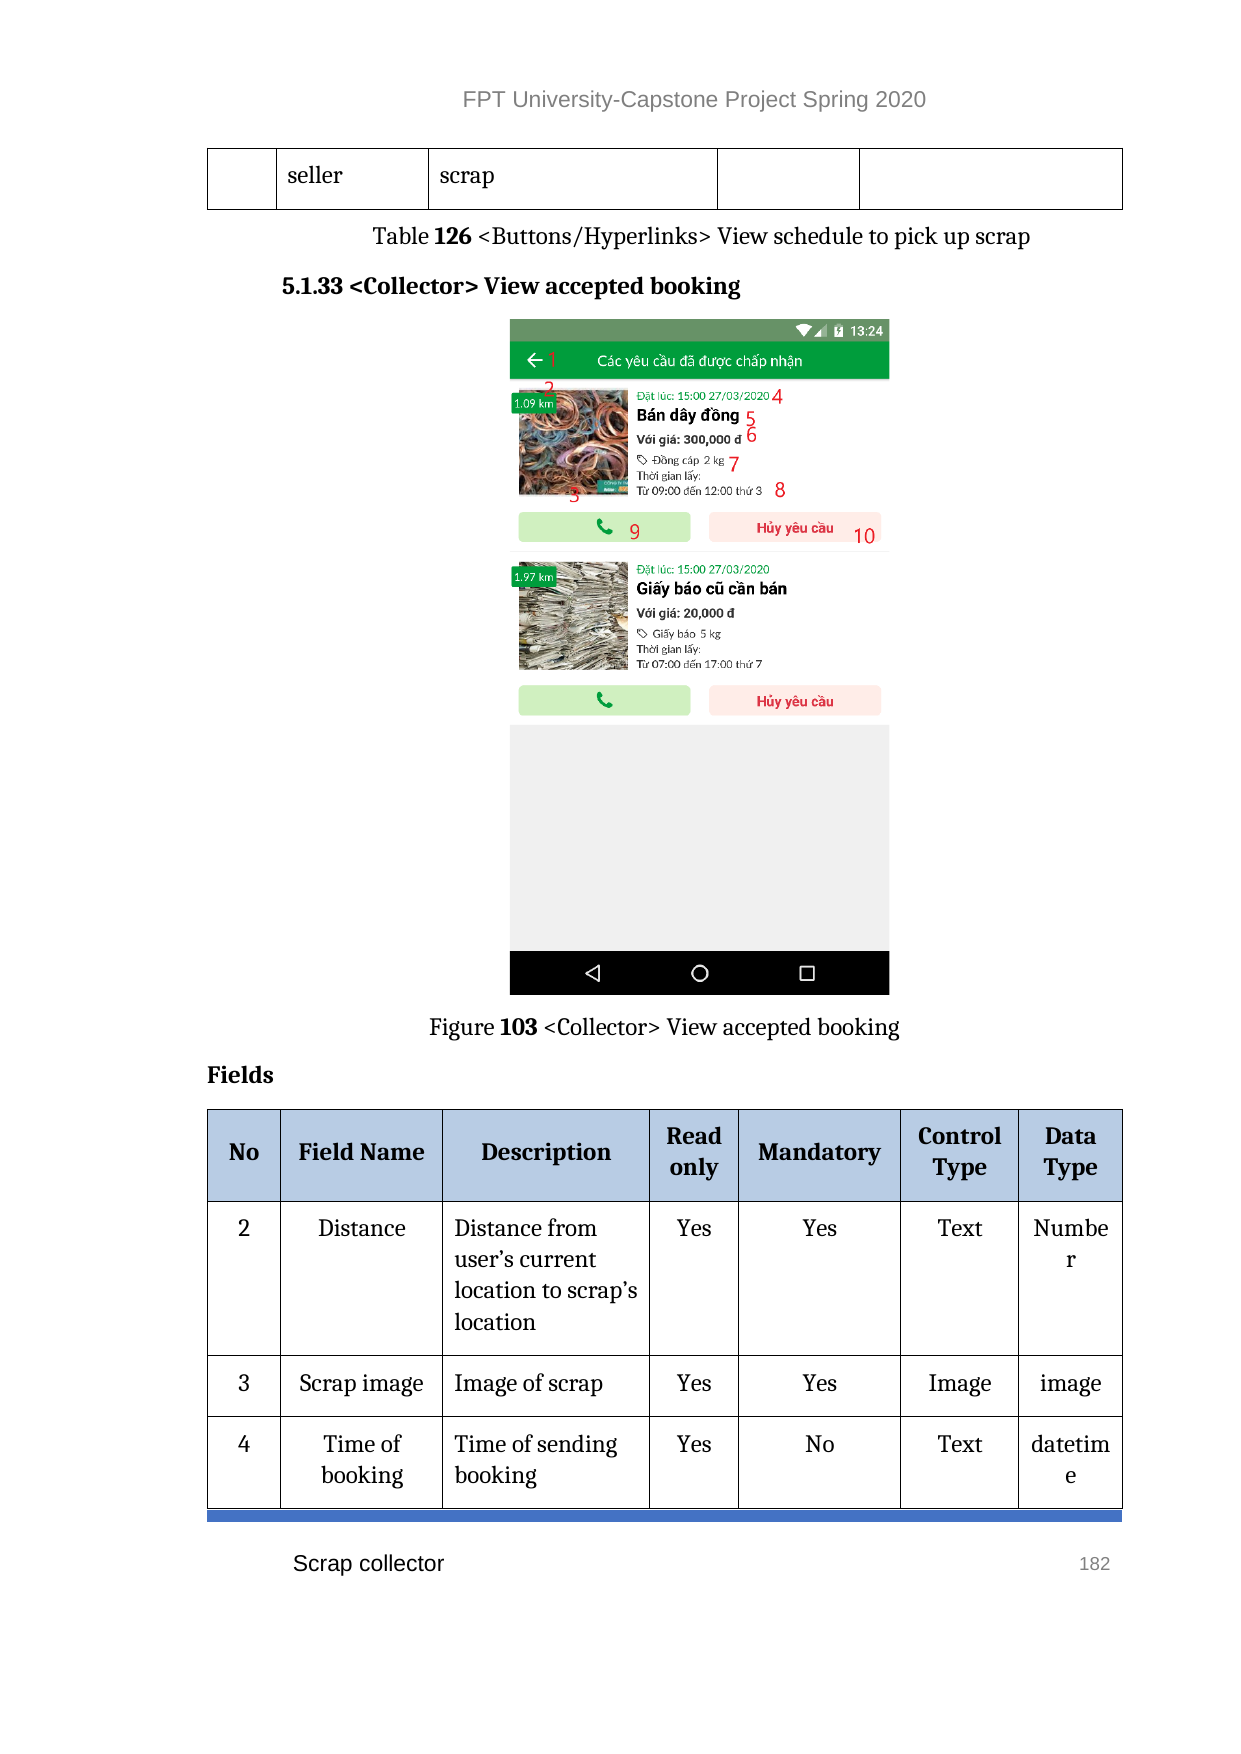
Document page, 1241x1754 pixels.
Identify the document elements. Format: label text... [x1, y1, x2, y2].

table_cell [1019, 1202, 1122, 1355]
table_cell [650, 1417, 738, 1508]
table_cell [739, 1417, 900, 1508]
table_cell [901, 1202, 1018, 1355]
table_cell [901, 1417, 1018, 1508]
text Fields [207, 1061, 1122, 1090]
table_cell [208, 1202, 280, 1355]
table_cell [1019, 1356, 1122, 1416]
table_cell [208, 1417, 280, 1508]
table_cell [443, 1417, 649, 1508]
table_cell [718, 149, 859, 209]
text Table 126 <Buttons/Hyperlinks> View schedule to pick up scrap [207, 222, 1122, 251]
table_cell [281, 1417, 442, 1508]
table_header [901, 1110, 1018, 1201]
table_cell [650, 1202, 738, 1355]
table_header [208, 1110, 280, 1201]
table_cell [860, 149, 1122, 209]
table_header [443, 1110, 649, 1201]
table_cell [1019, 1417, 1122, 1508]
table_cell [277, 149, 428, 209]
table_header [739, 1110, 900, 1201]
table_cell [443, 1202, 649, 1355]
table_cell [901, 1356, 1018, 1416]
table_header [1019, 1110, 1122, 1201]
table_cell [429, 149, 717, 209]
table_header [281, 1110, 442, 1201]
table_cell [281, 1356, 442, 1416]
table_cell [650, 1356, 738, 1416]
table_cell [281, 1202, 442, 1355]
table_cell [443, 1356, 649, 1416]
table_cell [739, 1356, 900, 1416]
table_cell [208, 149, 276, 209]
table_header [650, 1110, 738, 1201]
picture [509, 319, 890, 995]
subtitle 5.1.33 <Collector> View accepted booking [282, 272, 1122, 301]
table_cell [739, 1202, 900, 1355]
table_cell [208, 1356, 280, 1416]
text Figure 103 <Collector> View accepted booking [207, 1013, 1122, 1042]
